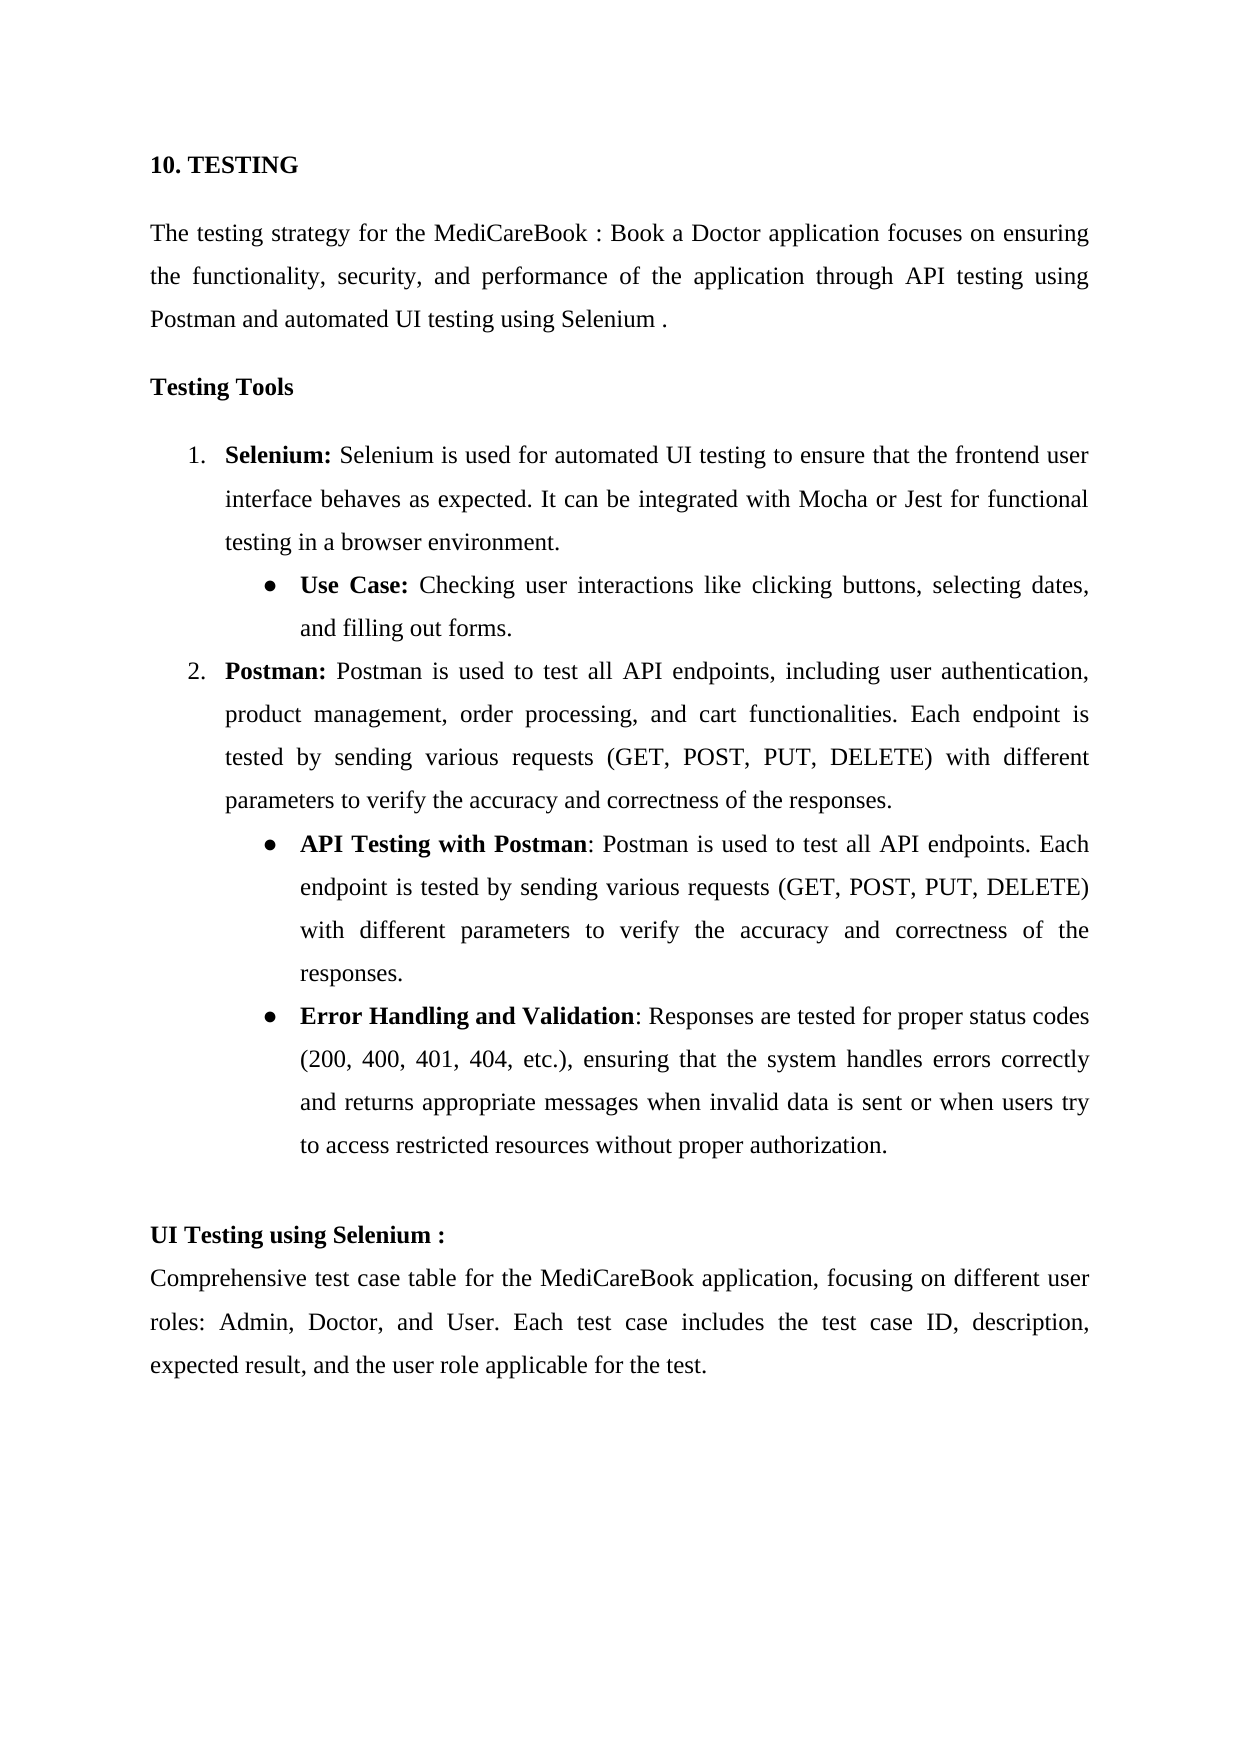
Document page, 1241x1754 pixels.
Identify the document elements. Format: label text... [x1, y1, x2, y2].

list Error Handling and Validation: Responses are tested for proper status codes (200, 400, 401, 404, etc.), ensuring that the system handles errors correctly and returns appropriate messages when invalid data is sent or when users try to access restricted resources without proper authorization. [262, 1001, 1090, 1159]
text The testing strategy for the MediCareBook : Book a Doctor application focuses on ensuring the functionality, security, and performance of the application through API testing using Postman and automated UI testing using Selenium . [150, 218, 1090, 333]
text Comprehensive test case table for the MediCareBook application, focusing on different user roles: Admin, Doctor, and User. Each test case includes the test case ID, description, expected result, and the user role applicable for the test. [150, 1263, 1090, 1378]
list Postman: Postman is used to test all API endpoints, including user authentication, product management, order processing, and cart functionalities. Each endpoint is tested by sending various requests (GET, POST, PUT, DELETE) with different parameters to verify the accuracy and correctness of the responses. [187, 656, 1090, 814]
list Use Case: Checking user interactions like clicking buttons, selecting dates, and filling out forms. [262, 570, 1090, 642]
subtitle Testing Tools [150, 372, 1090, 401]
list Selenium: Selenium is used for automated UI testing to ensure that the frontend user interface behaves as expected. It can be integrated with Mocha or Jest for functional testing in a browser environment. [187, 441, 1090, 556]
subtitle UI Testing using Selenium : [150, 1220, 1090, 1249]
subtitle 10. TESTING [150, 150, 1090, 179]
list API Testing with Postman: Postman is used to test all API endpoints. Each endpoint is tested by sending various requests (GET, POST, PUT, DELETE) with different parameters to verify the accuracy and correctness of the responses. [262, 829, 1090, 987]
